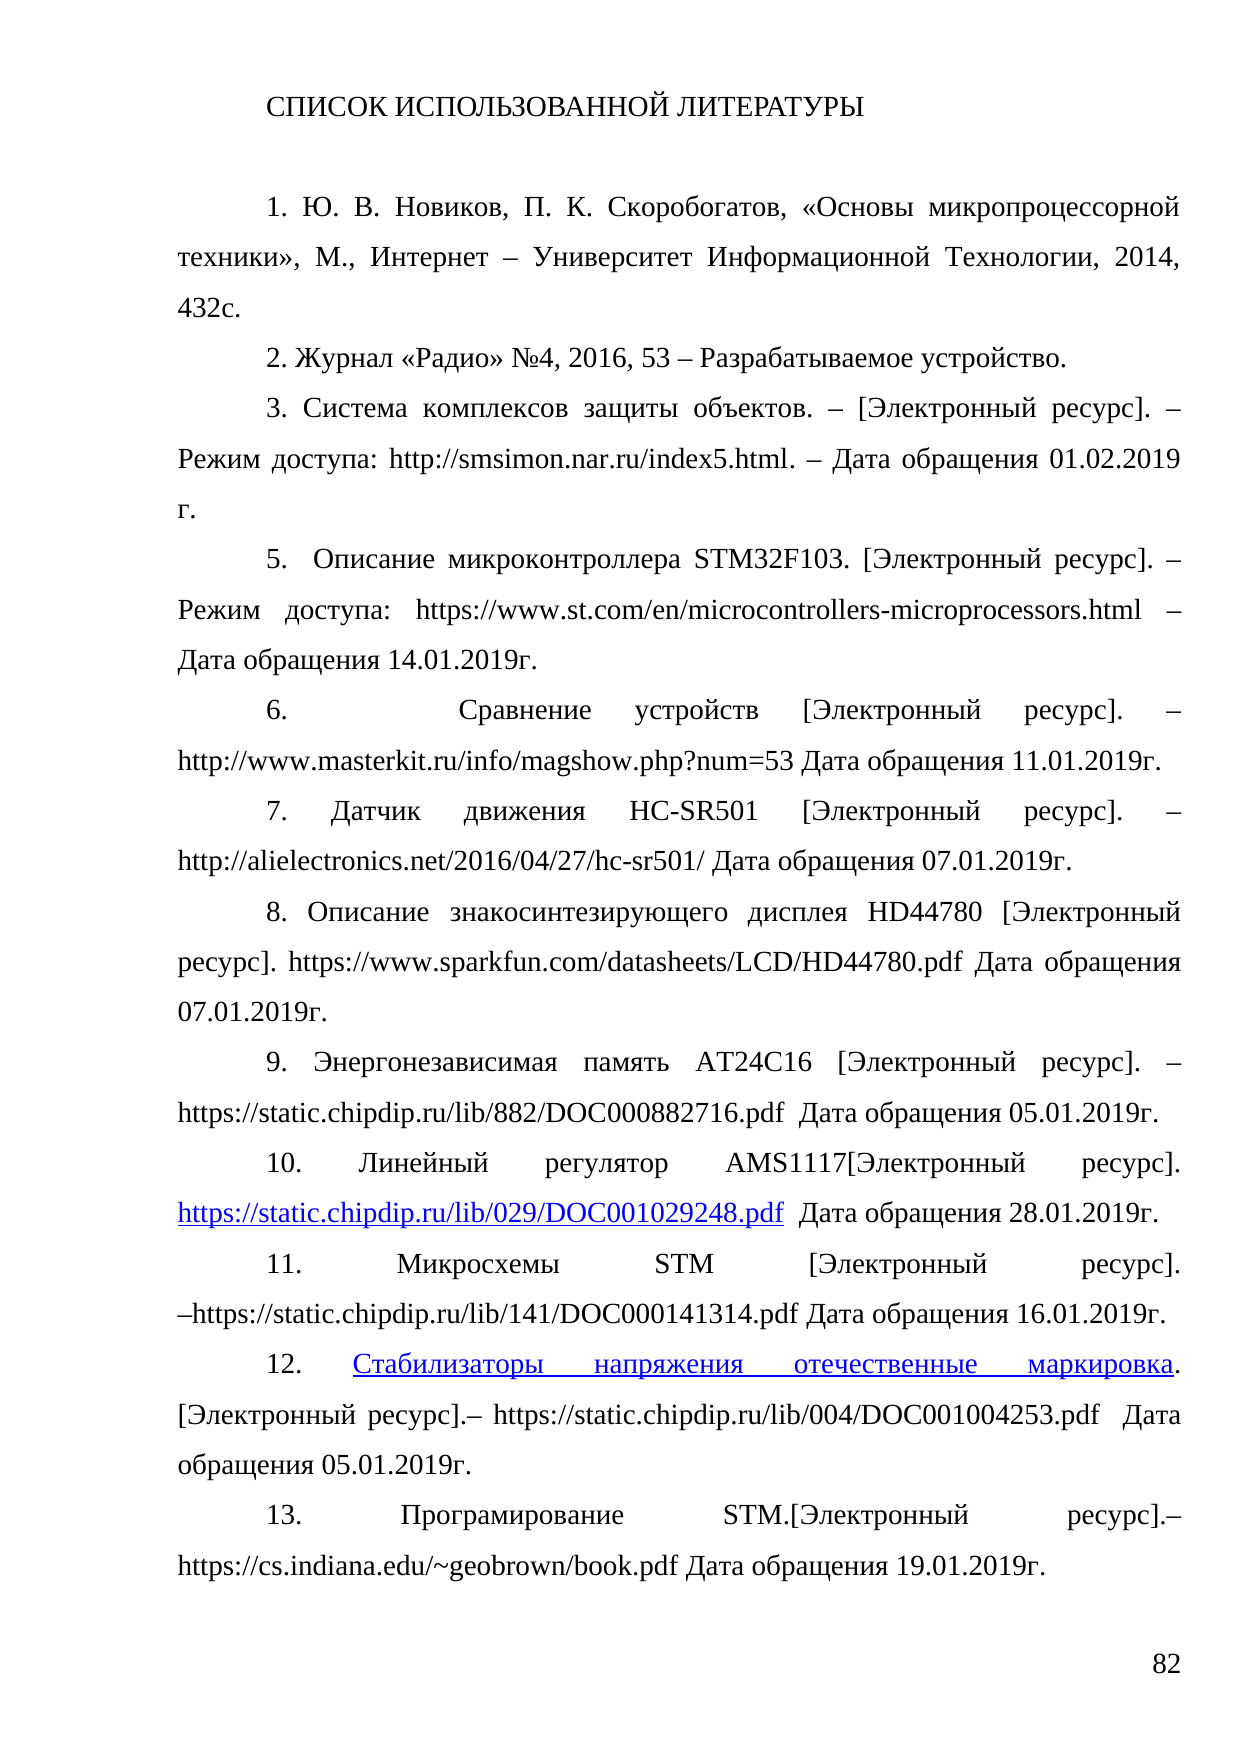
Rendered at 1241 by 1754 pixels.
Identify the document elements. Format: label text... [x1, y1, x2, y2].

text 5. Описание микроконтроллера STM32F103. [Электронный ресурс]. – Режим доступа: https://www.st.com/en/microcontrollers-microprocessors.html – Дата обращения 14.01.2019г. [177, 541, 1181, 676]
text 13. Програмирование STM.[Электронный ресурс].– https://cs.indiana.edu/~geobrown/book.pdf Дата обращения 19.01.2019г. [177, 1497, 1181, 1581]
text 12. Стабилизаторы напряжения отечественные маркировка. [Электронный ресурс].– https://static.chipdip.ru/lib/004/DOC001004253.pdf Дата обращения 05.01.2019г. [177, 1346, 1181, 1481]
subtitle СПИСОК ИСПОЛЬЗОВАННОЙ ЛИТЕРАТУРЫ [177, 89, 1181, 122]
text 11. Микросхемы STM [Электронный ресурс]. –https://static.chipdip.ru/lib/141/DOC000141314.pdf Дата обращения 16.01.2019г. [177, 1246, 1181, 1330]
text 10. Линейный регулятор AMS1117[Электронный ресурс]. https://static.chipdip.ru/lib/029/DOC001029248.pdf Дата обращения 28.01.2019г. [177, 1145, 1181, 1229]
text 2. Журнал «Радио» №4, 2016, 53 – Разрабатываемое устройство. [177, 340, 1181, 374]
text 9. Энергонезависимая память AT24C16 [Электронный ресурс]. – https://static.chipdip.ru/lib/882/DOC000882716.pdf Дата обращения 05.01.2019г. [177, 1044, 1181, 1128]
text 8. Описание знакосинтезирующего дисплея HD44780 [Электронный ресурс]. https://www.sparkfun.com/datasheets/LCD/HD44780.pdf Дата обращения 07.01.2019г. [177, 894, 1181, 1028]
text 6. Сравнение устройств [Электронный ресурс]. – http://www.masterkit.ru/info/magshow.php?num=53 Дата обращения 11.01.2019г. [177, 692, 1181, 776]
text 7. Датчик движения HC-SR501 [Электронный ресурс]. – http://alielectronics.net/2016/04/27/hc-sr501/ Дата обращения 07.01.2019г. [177, 793, 1181, 877]
text 1. Ю. В. Новиков, П. К. Скоробогатов, «Основы микропроцессорной техники», М., Интернет – Университет Информационной Технологии, 2014, 432с. [177, 189, 1181, 323]
text 3. Система комплексов защиты объектов. – [Электронный ресурс]. – Режим доступа: http://smsimon.nar.ru/index5.html. – Дата обращения 01.02.2019 г. [177, 391, 1181, 525]
